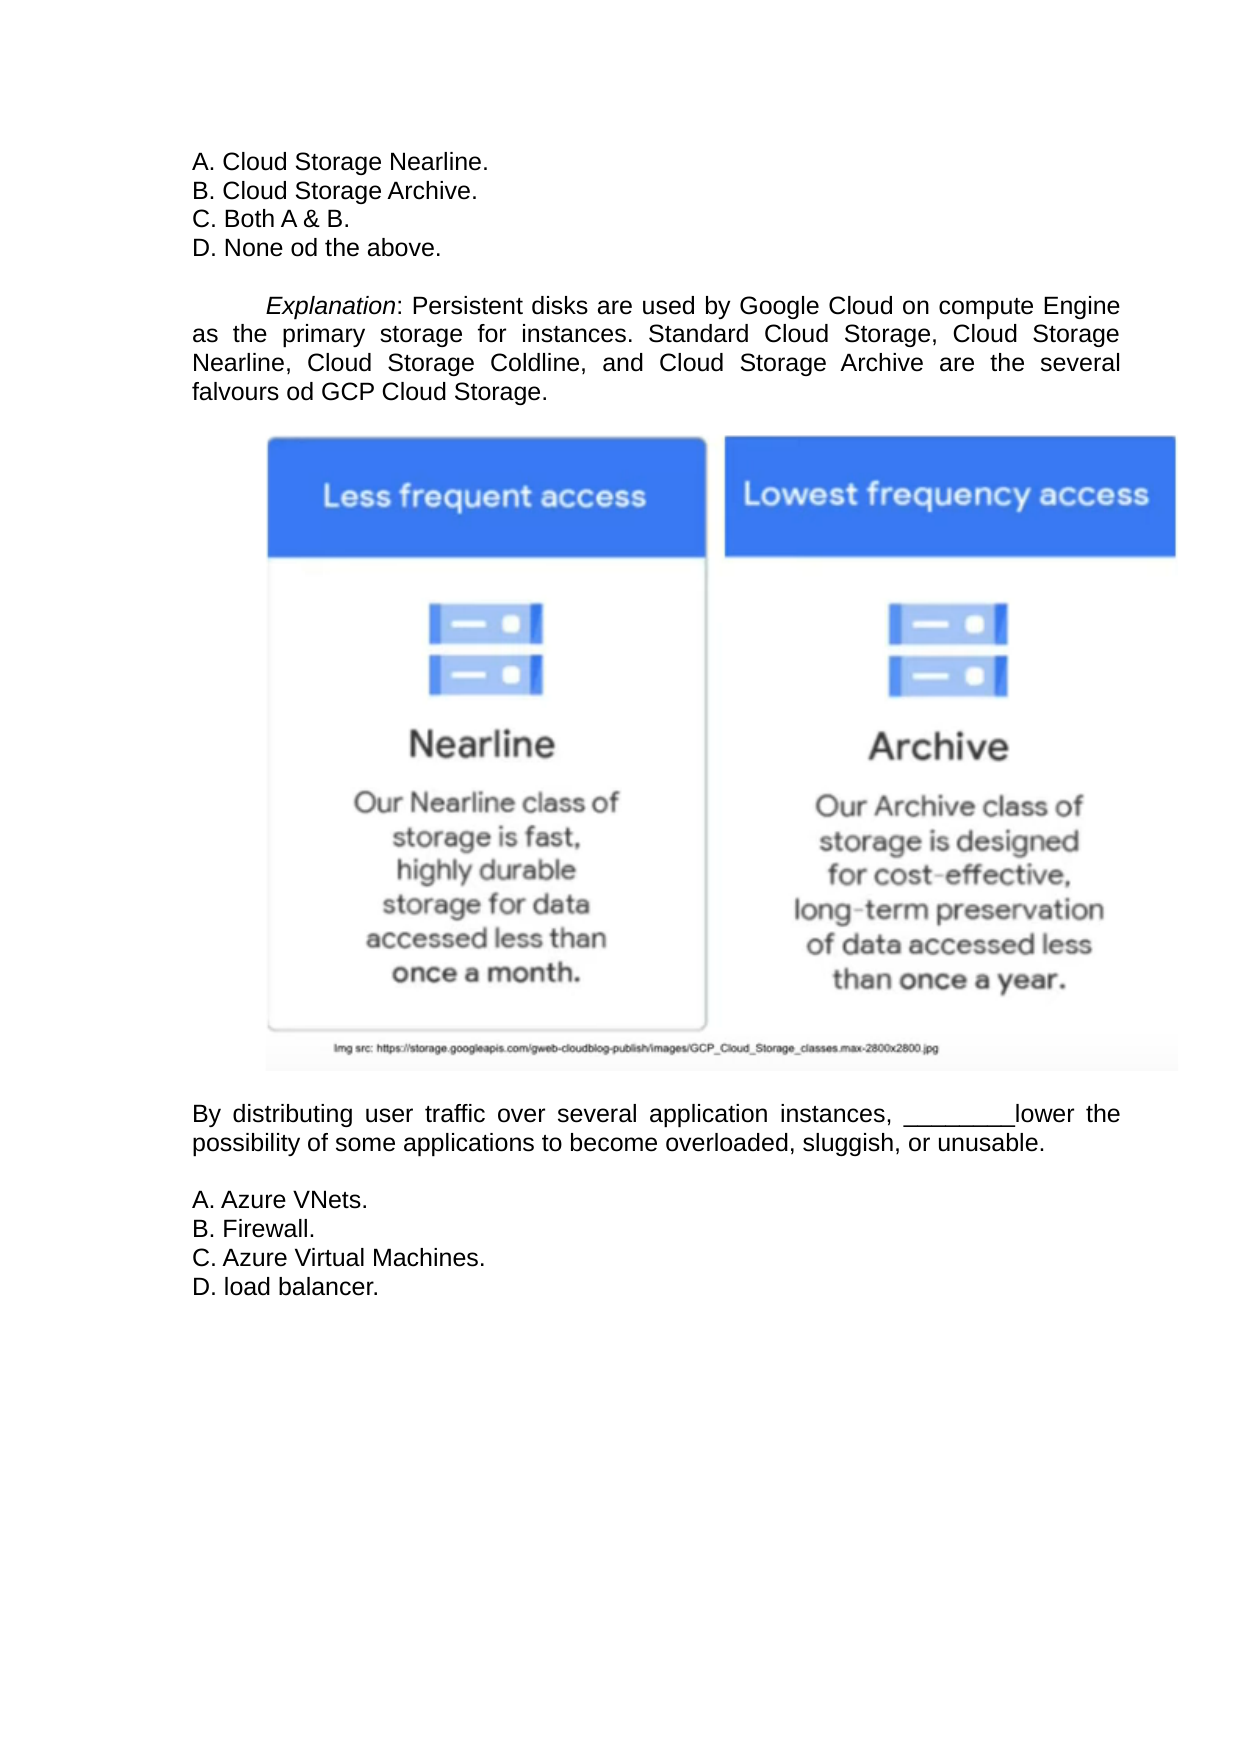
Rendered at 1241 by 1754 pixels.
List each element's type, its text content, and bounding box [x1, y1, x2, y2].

text C. Azure Virtual Machines. [192, 1243, 1122, 1272]
text C. Both A & B. [192, 204, 1122, 233]
text D. None od the above. [192, 233, 1122, 262]
text By distributing user traffic over several application instances, ________lower the possibility of some applications to become overloaded, sluggish, or unusable. [192, 1099, 1122, 1157]
text A. Azure VNets. [192, 1185, 1122, 1214]
text D. load balancer. [192, 1272, 1122, 1300]
text A. Cloud Storage Nearline. [192, 147, 1122, 176]
text B. Firewall. [192, 1214, 1122, 1243]
text Explanation: Persistent disks are used by Google Cloud on compute Engine as the primary storage for instances. Standard Cloud Storage, Cloud Storage Nearline, Cloud Storage Coldline, and Cloud Storage Archive are the several falvours od GCP Cloud Storage. [192, 291, 1122, 406]
text B. Cloud Storage Archive. [192, 176, 1122, 204]
picture [265, 434, 1179, 1071]
